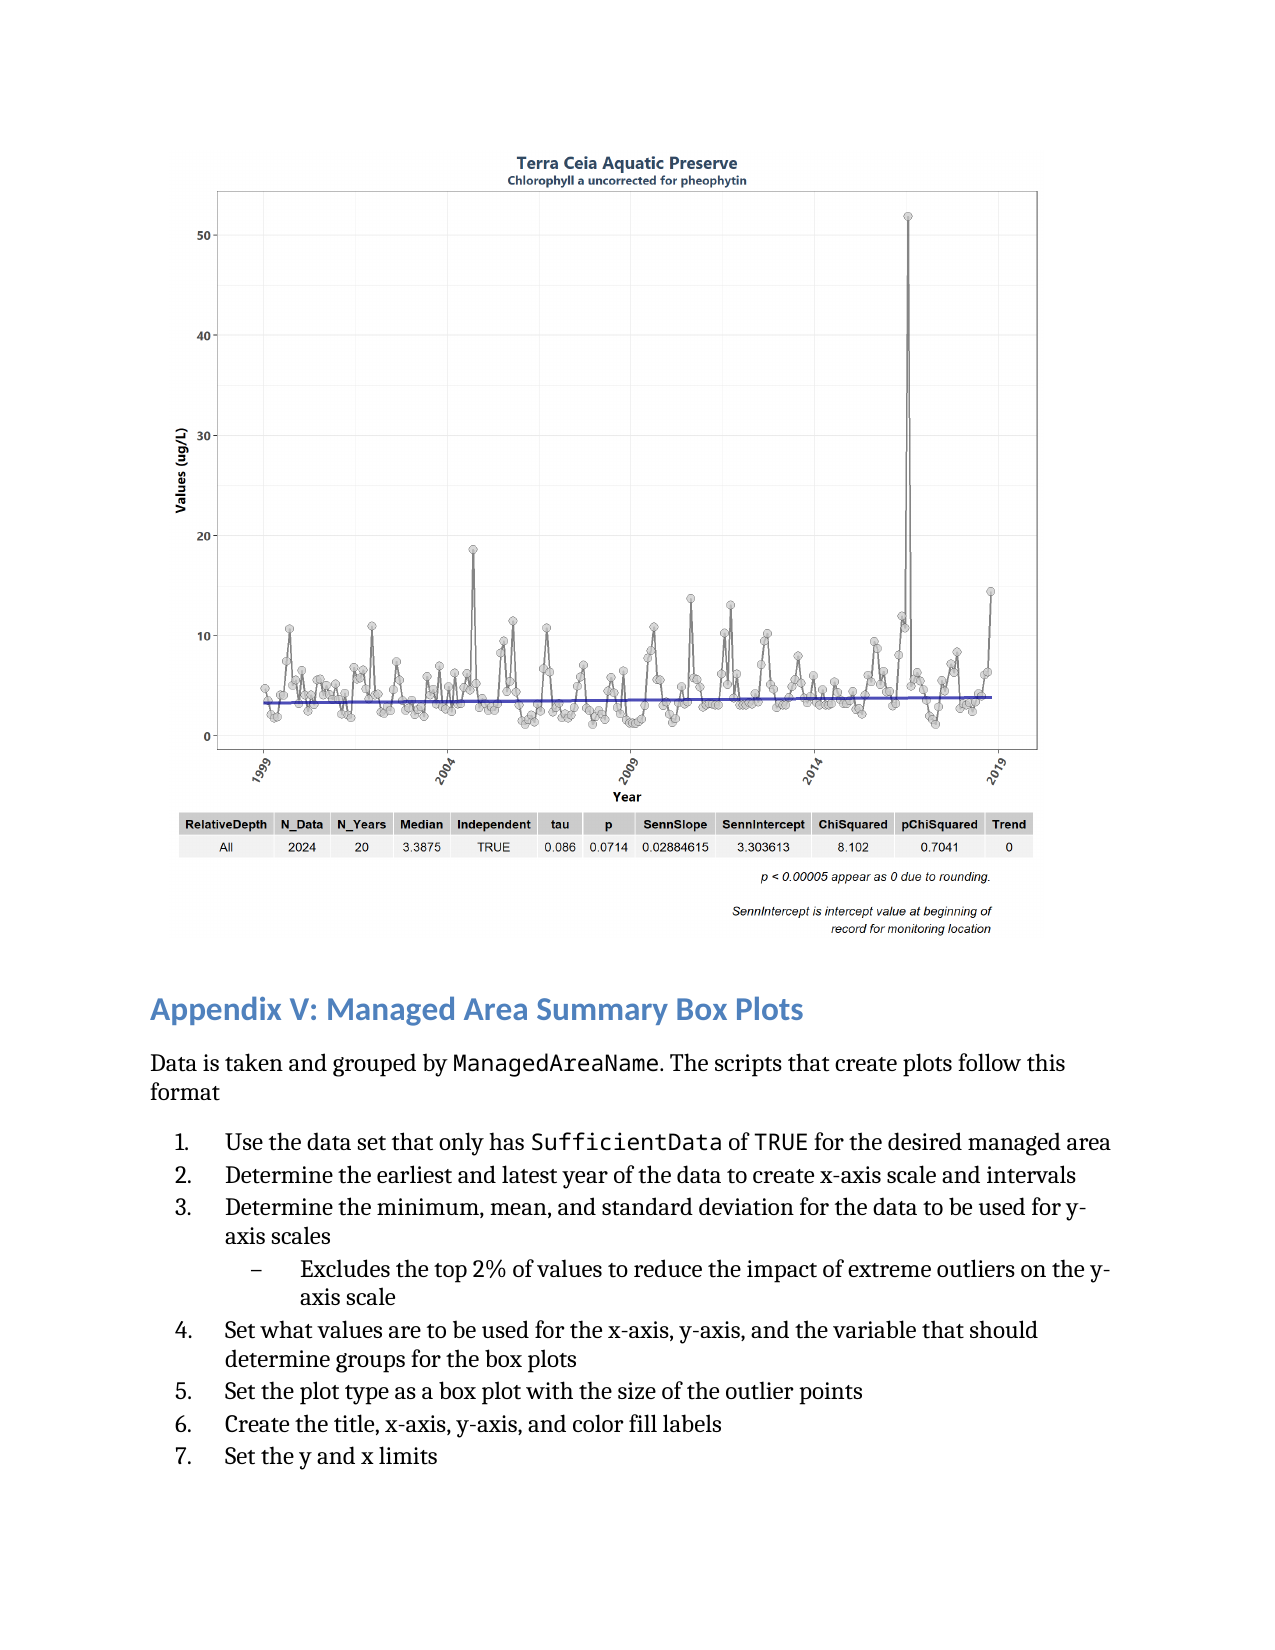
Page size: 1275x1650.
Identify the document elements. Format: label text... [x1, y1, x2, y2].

list Set the plot type as a box plot with the size of the outlier points [175, 1377, 1125, 1406]
list Use the data set that only has SufficientData of TRUE for the desired managed area [175, 1126, 1125, 1157]
subtitle Appendix V: Managed Area Summary Box Plots [150, 987, 1125, 1028]
picture [168, 150, 1044, 938]
list Excludes the top 2% of values to reduce the impact of extreme outliers on the y-axis scale [250, 1254, 1125, 1312]
list Set what values are to be used for the x-axis, y-axis, and the variable that should determine groups for the box plots [175, 1316, 1125, 1373]
list Set the y and x limits [175, 1442, 1125, 1471]
list Create the title, x-axis, y-axis, and color fill labels [175, 1409, 1125, 1438]
list Determine the earliest and latest year of the data to create x-axis scale and intervals [175, 1161, 1125, 1189]
list Determine the minimum, mean, and standard deviation for the data to be used for y-axis scales [175, 1193, 1125, 1251]
text Data is taken and grouped by ManagedAreaName. The scripts that create plots follow this format [150, 1047, 1125, 1107]
